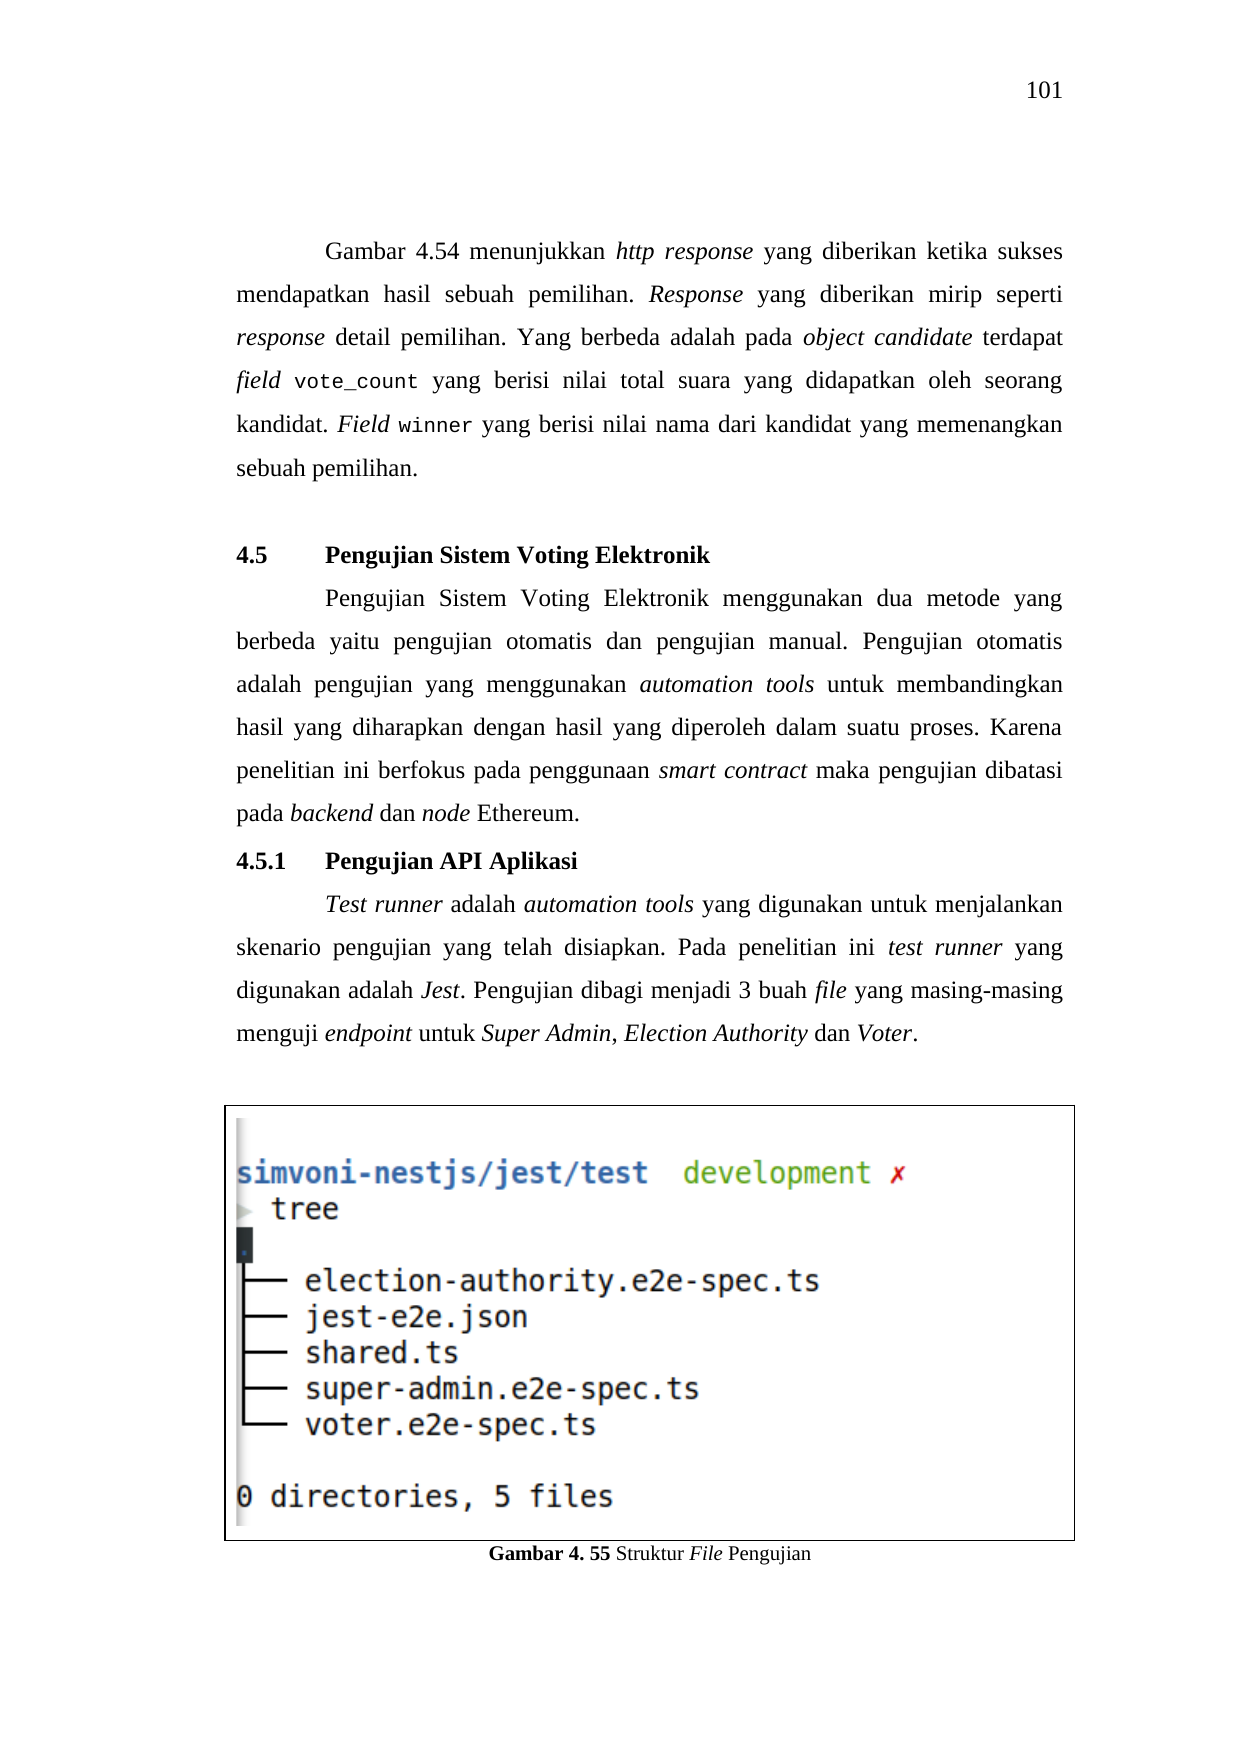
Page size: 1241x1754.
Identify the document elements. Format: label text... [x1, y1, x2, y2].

text Test runner adalah automation tools yang digunakan untuk menjalankan skenario pengujian yang telah disiapkan. Pada penelitian ini test runner yang digunakan adalah Jest. Pengujian dibagi menjadi 3 buah file yang masing-masing menguji endpoint untuk Super Admin, Election Authority dan Voter. [236, 889, 1063, 1047]
text Pengujian Sistem Voting Elektronik menggunakan dua metode yang berbeda yaitu pengujian otomatis dan pengujian manual. Pengujian otomatis adalah pengujian yang menggunakan automation tools untuk membandingkan hasil yang diharapkan dengan hasil yang diperoleh dalam suatu proses. Karena penelitian ini berfokus pada penggunaan smart contract maka pengujian dibatasi pada backend dan node Ethereum. [236, 583, 1063, 827]
subtitle Pengujian Sistem Voting Elektronik [236, 540, 1063, 568]
text Gambar 4.54 menunjukkan http response yang diberikan ketika sukses mendapatkan hasil sebuah pemilihan. Response yang diberikan mirip seperti response detail pemilihan. Yang berbeda adalah pada object candidate terdapat field vote_count yang berisi nilai total suara yang didapatkan oleh seorang kandidat. Field winner yang berisi nilai nama dari kandidat yang memenangkan sebuah pemilihan. [236, 236, 1063, 482]
subtitle Pengujian API Aplikasi [236, 846, 1063, 874]
table_header [226, 1106, 1074, 1540]
picture [236, 1118, 949, 1526]
text Gambar 4. 55 Struktur File Pengujian [236, 1541, 1063, 1565]
